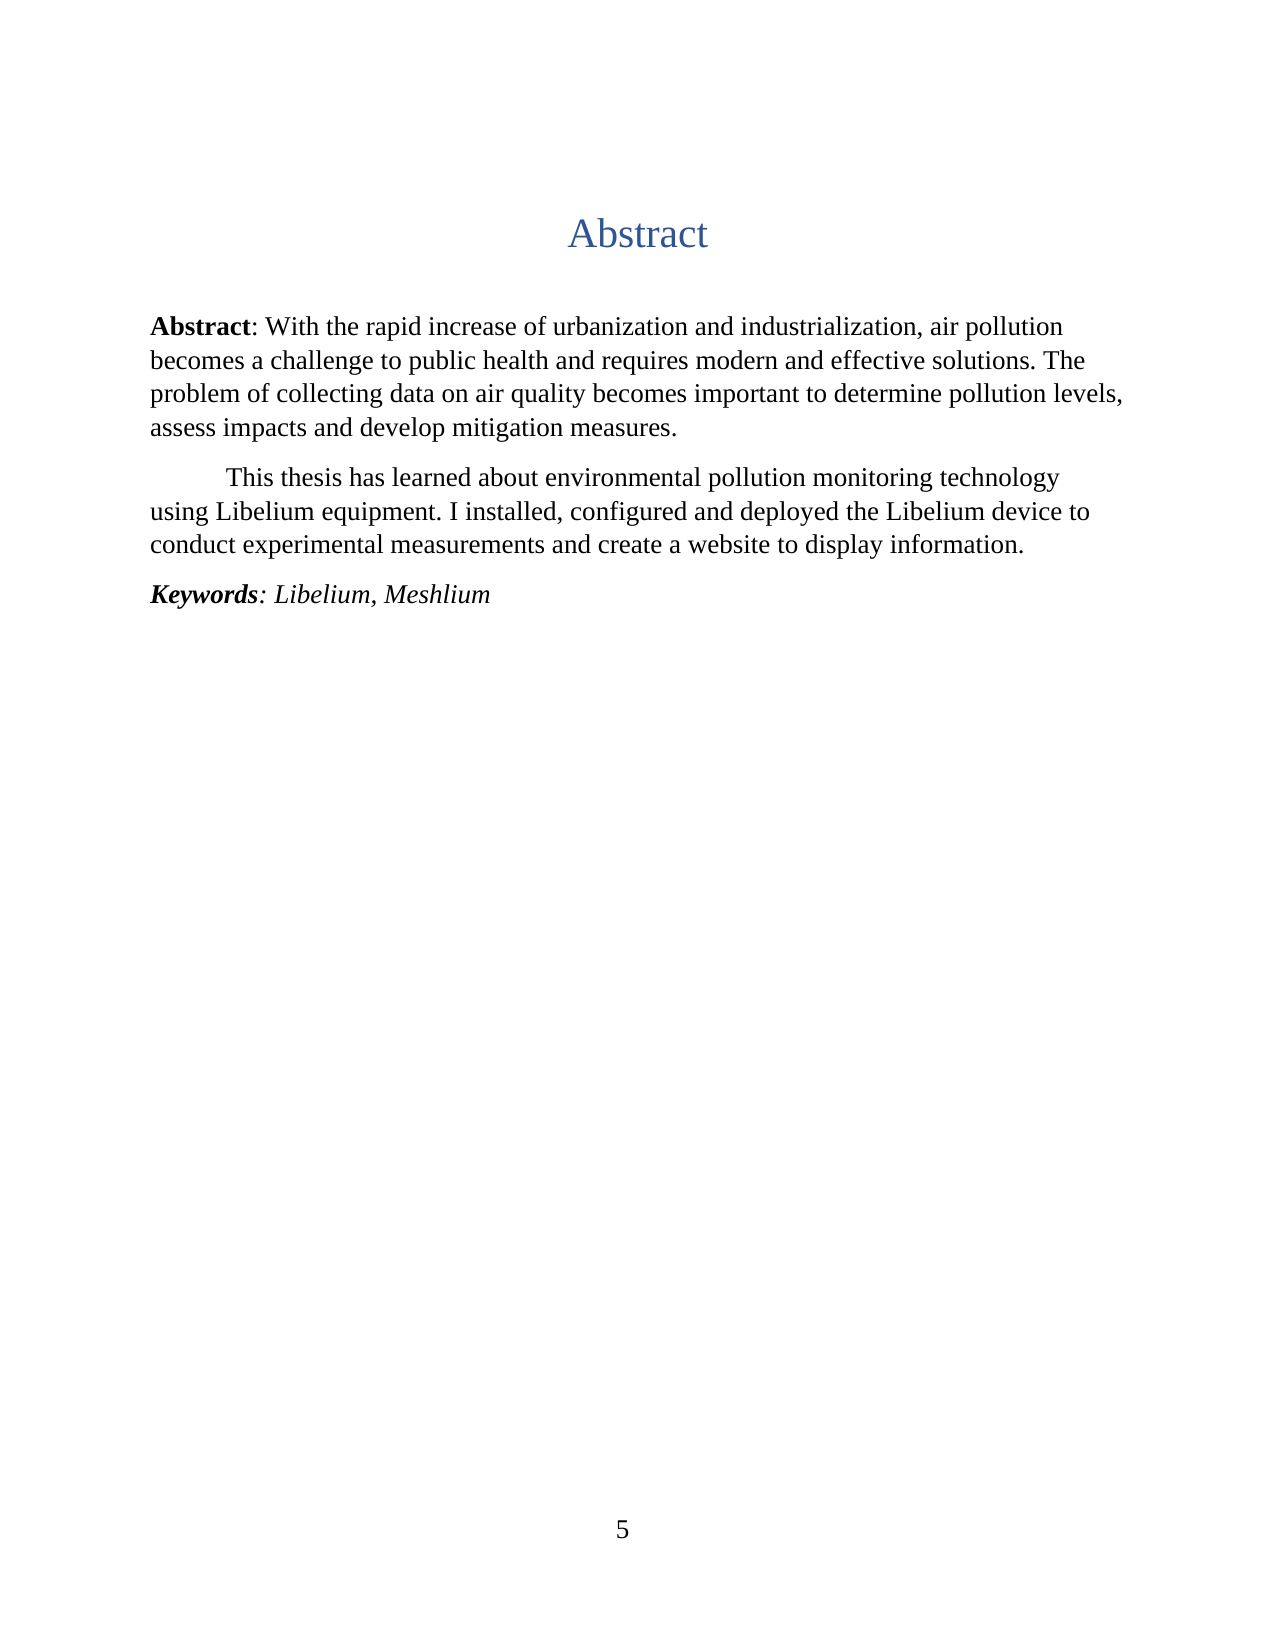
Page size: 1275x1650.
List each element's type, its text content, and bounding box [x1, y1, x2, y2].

text Abstract: With the rapid increase of urbanization and industrialization, air pollution becomes a challenge to public health and requires modern and effective solutions. The problem of collecting data on air quality becomes important to determine pollution levels, assess impacts and develop mitigation measures. [150, 310, 1125, 442]
subtitle Abstract [150, 208, 1125, 256]
text This thesis has learned about environmental pollution monitoring technology using Libelium equipment. I installed, configured and deployed the Libelium device to conduct experimental measurements and create a website to display information. [150, 461, 1125, 559]
text Keywords: Libelium, Meshlium [150, 578, 1125, 610]
